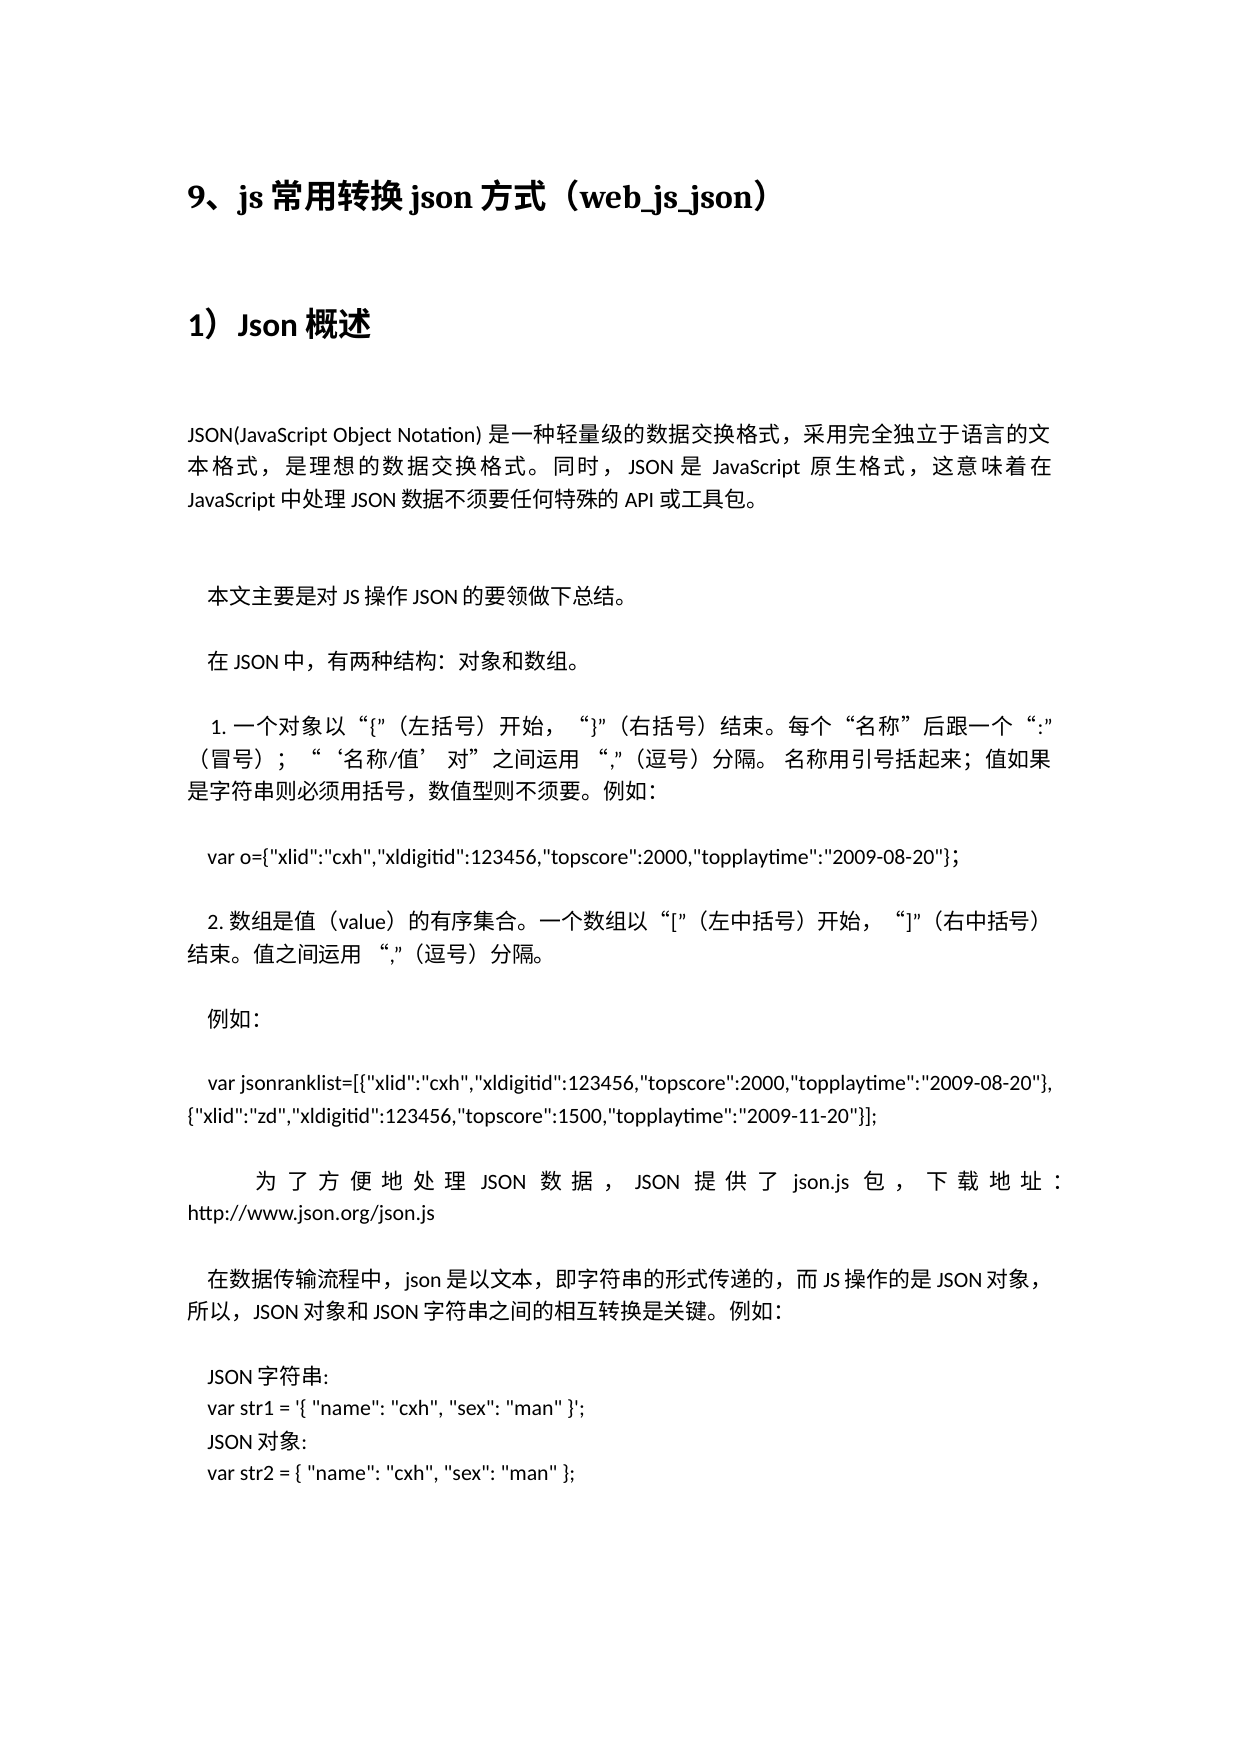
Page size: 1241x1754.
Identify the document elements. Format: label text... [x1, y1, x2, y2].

text 本文主要是对JS操作JSON的要领做下总结。 [187, 579, 1053, 611]
text 例如： [187, 1001, 1053, 1034]
text 在数据传输流程中，json是以文本，即字符串的形式传递的，而JS操作的是JSON对象，所以，JSON对象和JSON字符串之间的相互转换是关键。例如： [187, 1261, 1053, 1326]
text var jsonranklist=[{"xlid":"cxh","xldigitid":123456,"topscore":2000,"topplaytime":"2009-08-20"},{"xlid":"zd","xldigitid":123456,"topscore":1500,"topplaytime":"2009-11-20"}]; [187, 1066, 1053, 1131]
text var o={"xlid":"cxh","xldigitid":123456,"topscore":2000,"topplaytime":"2009-08-20"}； [187, 839, 1053, 871]
text 在JSON中，有两种结构：对象和数组。 [187, 644, 1053, 676]
text 1. 一个对象以“{”（左括号）开始，“}”（右括号）结束。每个“名称”后跟一个“:”（冒号）；“‘名称/值’ 对”之间运用 “,”（逗号）分隔。 名称用引号括起来；值如果是字符串则必须用括号，数值型则不须要。例如： [187, 709, 1053, 806]
text var str2 = { "name": "cxh", "sex": "man" }; [187, 1456, 1053, 1489]
text JSON字符串: [187, 1359, 1053, 1391]
subtitle 9、js 常用转换json方式（web_js_json） [187, 162, 1053, 227]
subtitle 1）Json 概述 [187, 289, 1053, 354]
text JSON(JavaScript Object Notation) 是一种轻量级的数据交换格式，采用完全独立于语言的文本格式，是理想的数据交换格式。同时，JSON是 JavaScript 原生格式，这意味着在 JavaScript 中处理 JSON数据不须要任何特殊的 API 或工具包。 [187, 416, 1053, 514]
text JSON对象: [187, 1424, 1053, 1456]
text var str1 = '{ "name": "cxh", "sex": "man" }'; [187, 1391, 1053, 1424]
text 2. 数组是值（value）的有序集合。一个数组以“[”（左中括号）开始，“]”（右中括号）结束。值之间运用 “,”（逗号）分隔。 [187, 904, 1053, 969]
text 为了方便地处理JSON数据，JSON提供了json.js包，下载地址：http://www.json.org/json.js [187, 1164, 1053, 1229]
